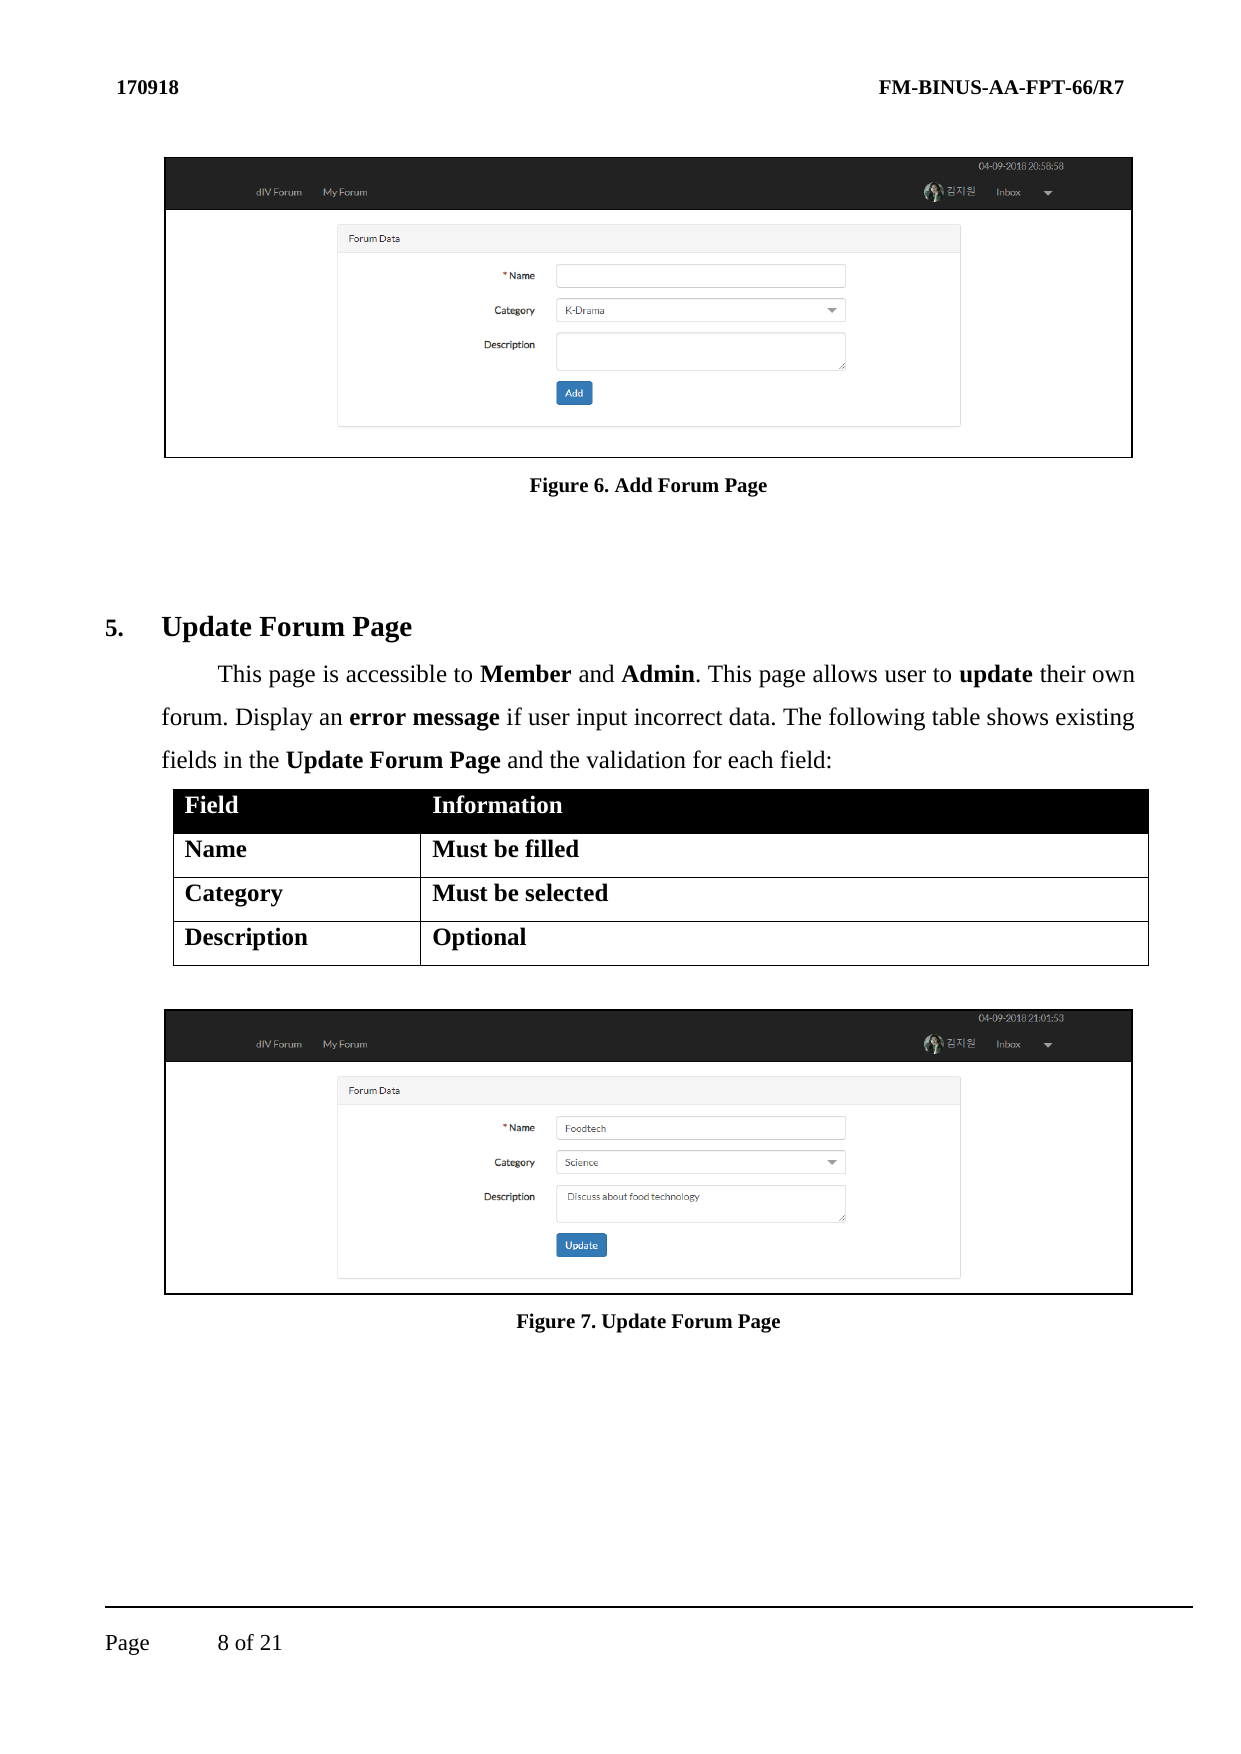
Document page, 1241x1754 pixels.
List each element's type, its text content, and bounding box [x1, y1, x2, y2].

table_cell Must be selected [421, 878, 1148, 921]
table_header Field [174, 790, 420, 833]
text Figure 6. Add Forum Page [161, 472, 1135, 497]
picture [166, 1011, 1131, 1293]
title Update Forum Page [105, 609, 1135, 642]
table_cell Description [174, 922, 420, 965]
table_cell Name [174, 834, 420, 877]
table_cell Optional [421, 922, 1148, 965]
picture [166, 158, 1131, 457]
table_cell Category [174, 878, 420, 921]
text Figure 7. Update Forum Page [161, 1309, 1135, 1333]
table_header Information [421, 790, 1148, 833]
table_cell Must be filled [421, 834, 1148, 877]
text This page is accessible to Member and Admin. This page allows user to update their own forum. Display an error message if user input incorrect data. The following table shows existing fields in the Update Forum Page and the validation for each field: [161, 659, 1135, 774]
